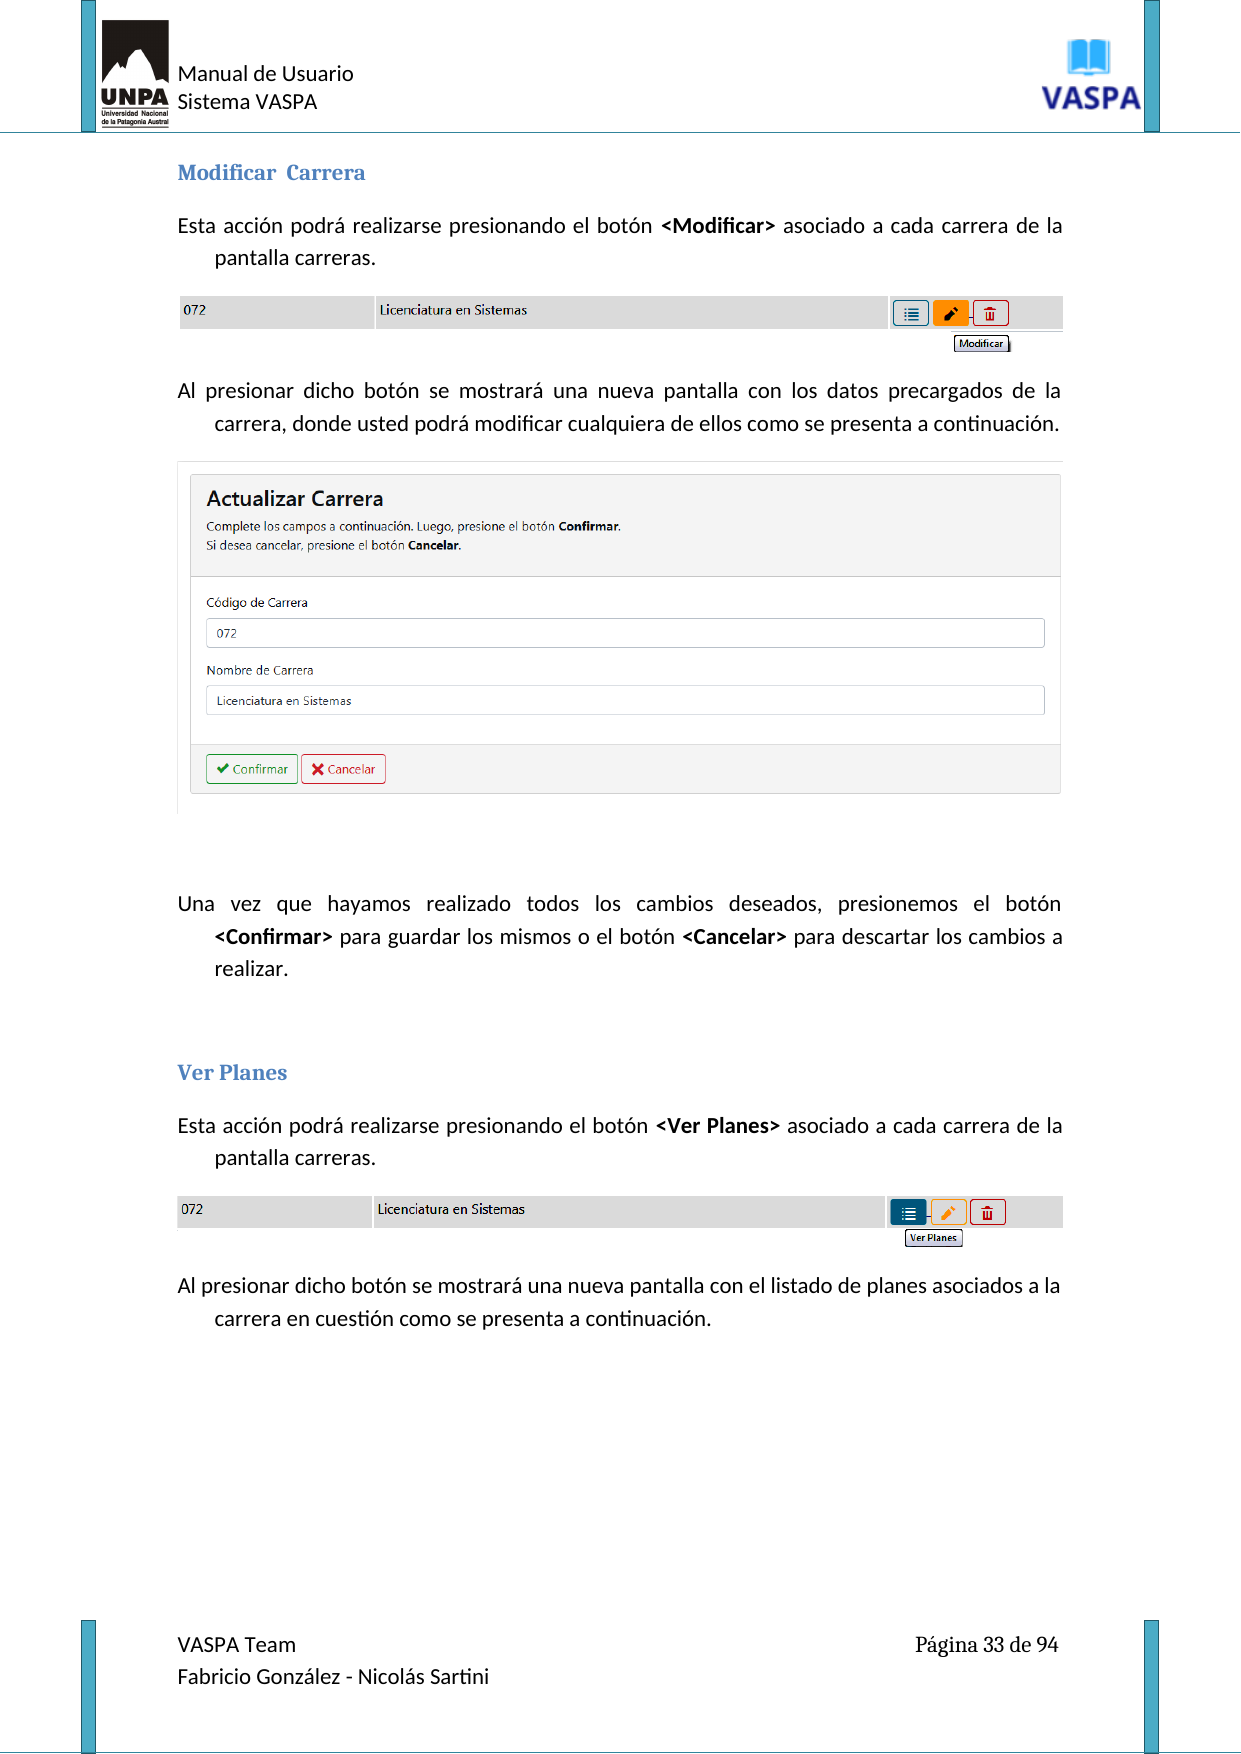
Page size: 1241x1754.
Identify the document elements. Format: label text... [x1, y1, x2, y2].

text Modificar Carrera [177, 160, 1063, 186]
text Al presionar dicho botón se mostrará una nueva pantalla con el listado de planes asociados a la carrera en cuestión como se presenta a continuación. [177, 1272, 1063, 1332]
picture [177, 1196, 1063, 1247]
picture [1036, 19, 1146, 129]
text Al presionar dicho botón se mostrará una nueva pantalla con los datos precargados de la carrera, donde usted podrá modificar cualquiera de ellos como se presenta a continuación. [177, 377, 1063, 437]
picture [177, 296, 1063, 352]
picture [177, 461, 1063, 814]
text Esta acción podrá realizarse presionando el botón <Ver Planes> asociado a cada carrera de la pantalla carreras. [177, 1111, 1063, 1171]
text Esta acción podrá realizarse presionando el botón <Modificar> asociado a cada carrera de la pantalla carreras. [177, 211, 1063, 271]
picture [100, 18, 170, 129]
text Una vez que hayamos realizado todos los cambios deseados, presionemos el botón <Confirmar> para guardar los mismos o el botón <Cancelar> para descartar los cambios a realizar. [177, 889, 1063, 982]
text Ver Planes [177, 1060, 1063, 1086]
